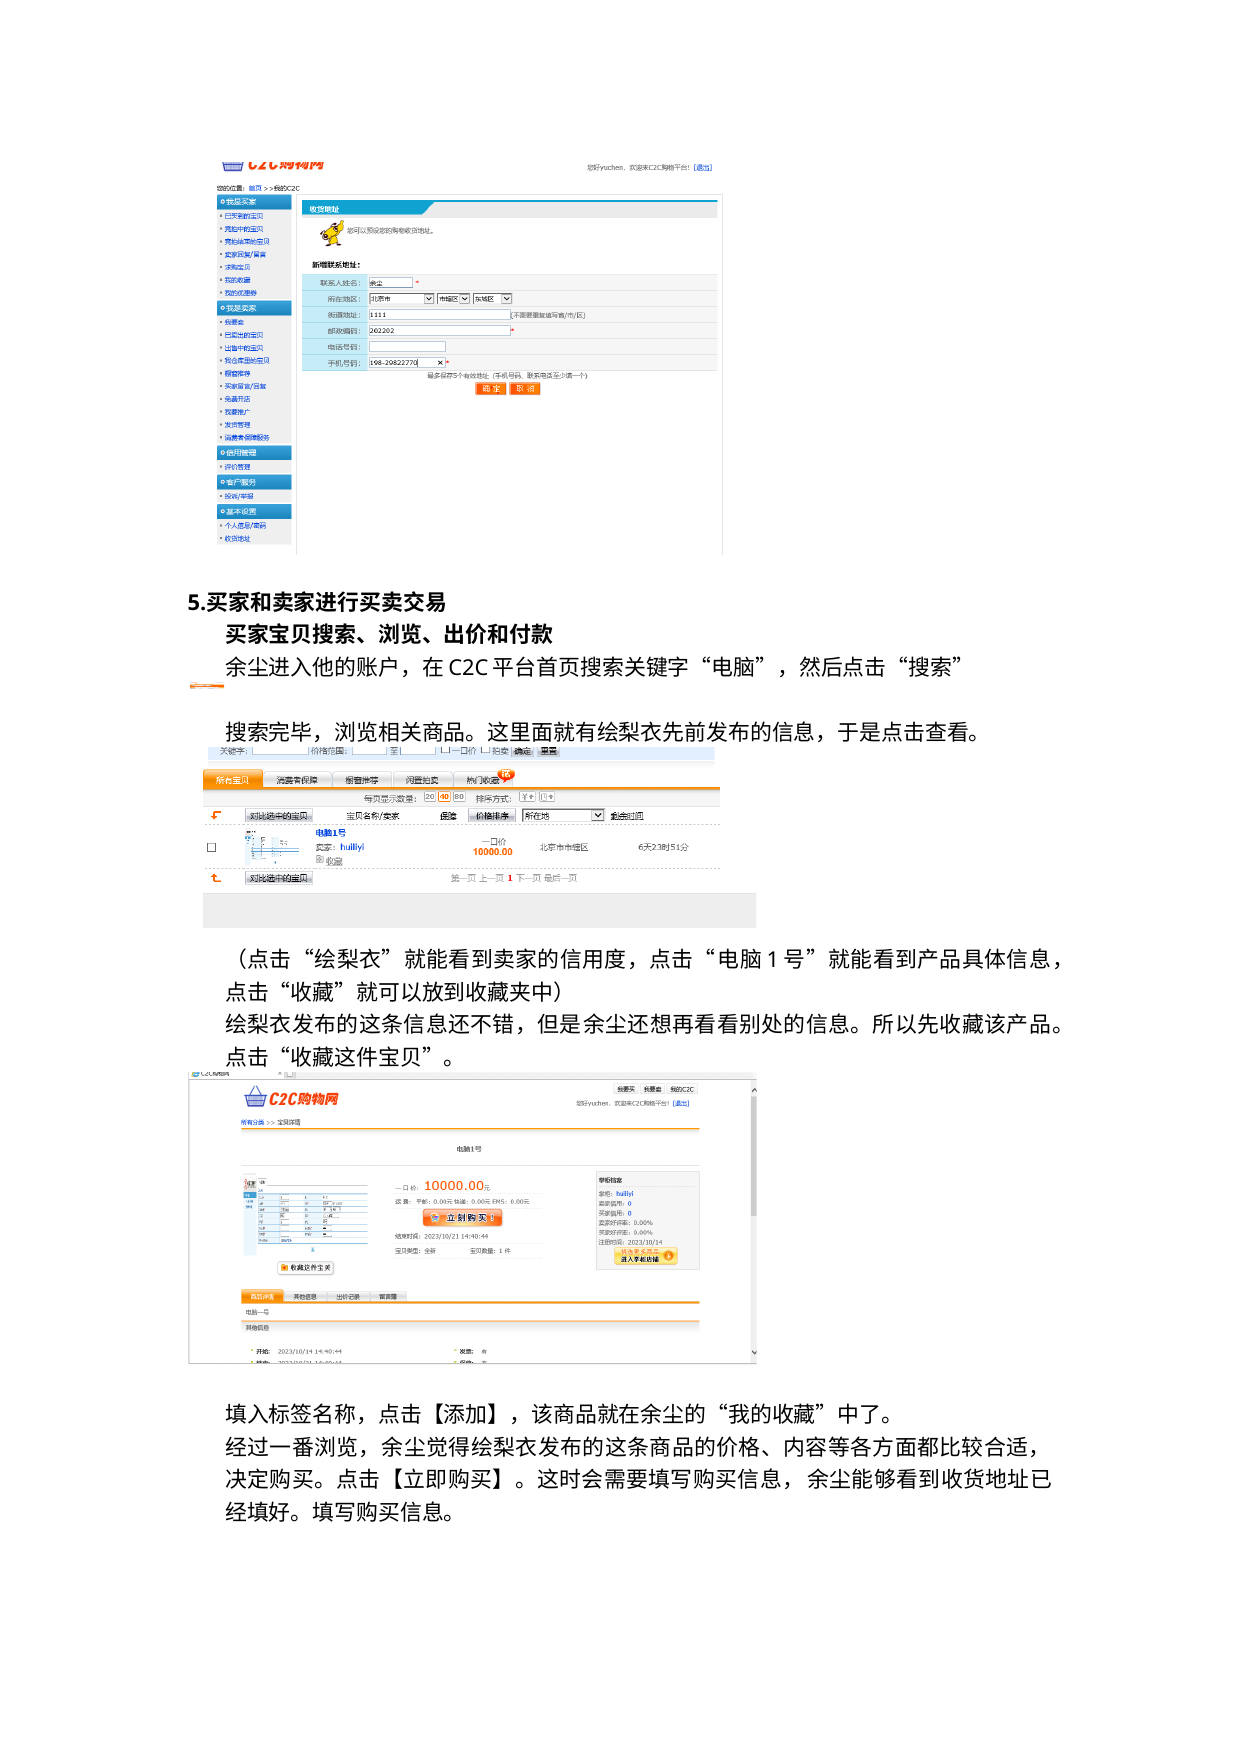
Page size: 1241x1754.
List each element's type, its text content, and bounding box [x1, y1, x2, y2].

list 余尘进入他的账户，在C2C平台首页搜索关键字“电脑”，然后点击“搜索” [225, 649, 1053, 682]
list 经过一番浏览，余尘觉得绘梨衣发布的这条商品的价格、内容等各方面都比较合适，决定购买。点击【立即购买】。这时会需要填写购买信息，余尘能够看到收货地址已经填好。填写购买信息。 [225, 1429, 1053, 1527]
list 填入标签名称，点击【添加】，该商品就在余尘的“我的收藏”中了。 [225, 1397, 1053, 1429]
list 绘梨衣发布的这条信息还不错，但是余尘还想再看看别处的信息。所以先收藏该产品。点击“收藏这件宝贝”。 [225, 1007, 1053, 1072]
picture [187, 747, 757, 928]
list 搜索完毕，浏览相关商品。这里面就有绘梨衣先前发布的信息，于是点击查看。 [225, 714, 1053, 747]
picture [187, 162, 757, 555]
list （点击“绘梨衣”就能看到卖家的信用度，点击“电脑1号”就能看到产品具体信息，点击“收藏”就可以放到收藏夹中） [225, 942, 1053, 1007]
list 买家宝贝搜索、浏览、出价和付款 [225, 617, 1053, 649]
text 5.买家和卖家进行买卖交易 [187, 584, 1053, 617]
picture [187, 1072, 757, 1365]
picture [187, 682, 226, 689]
